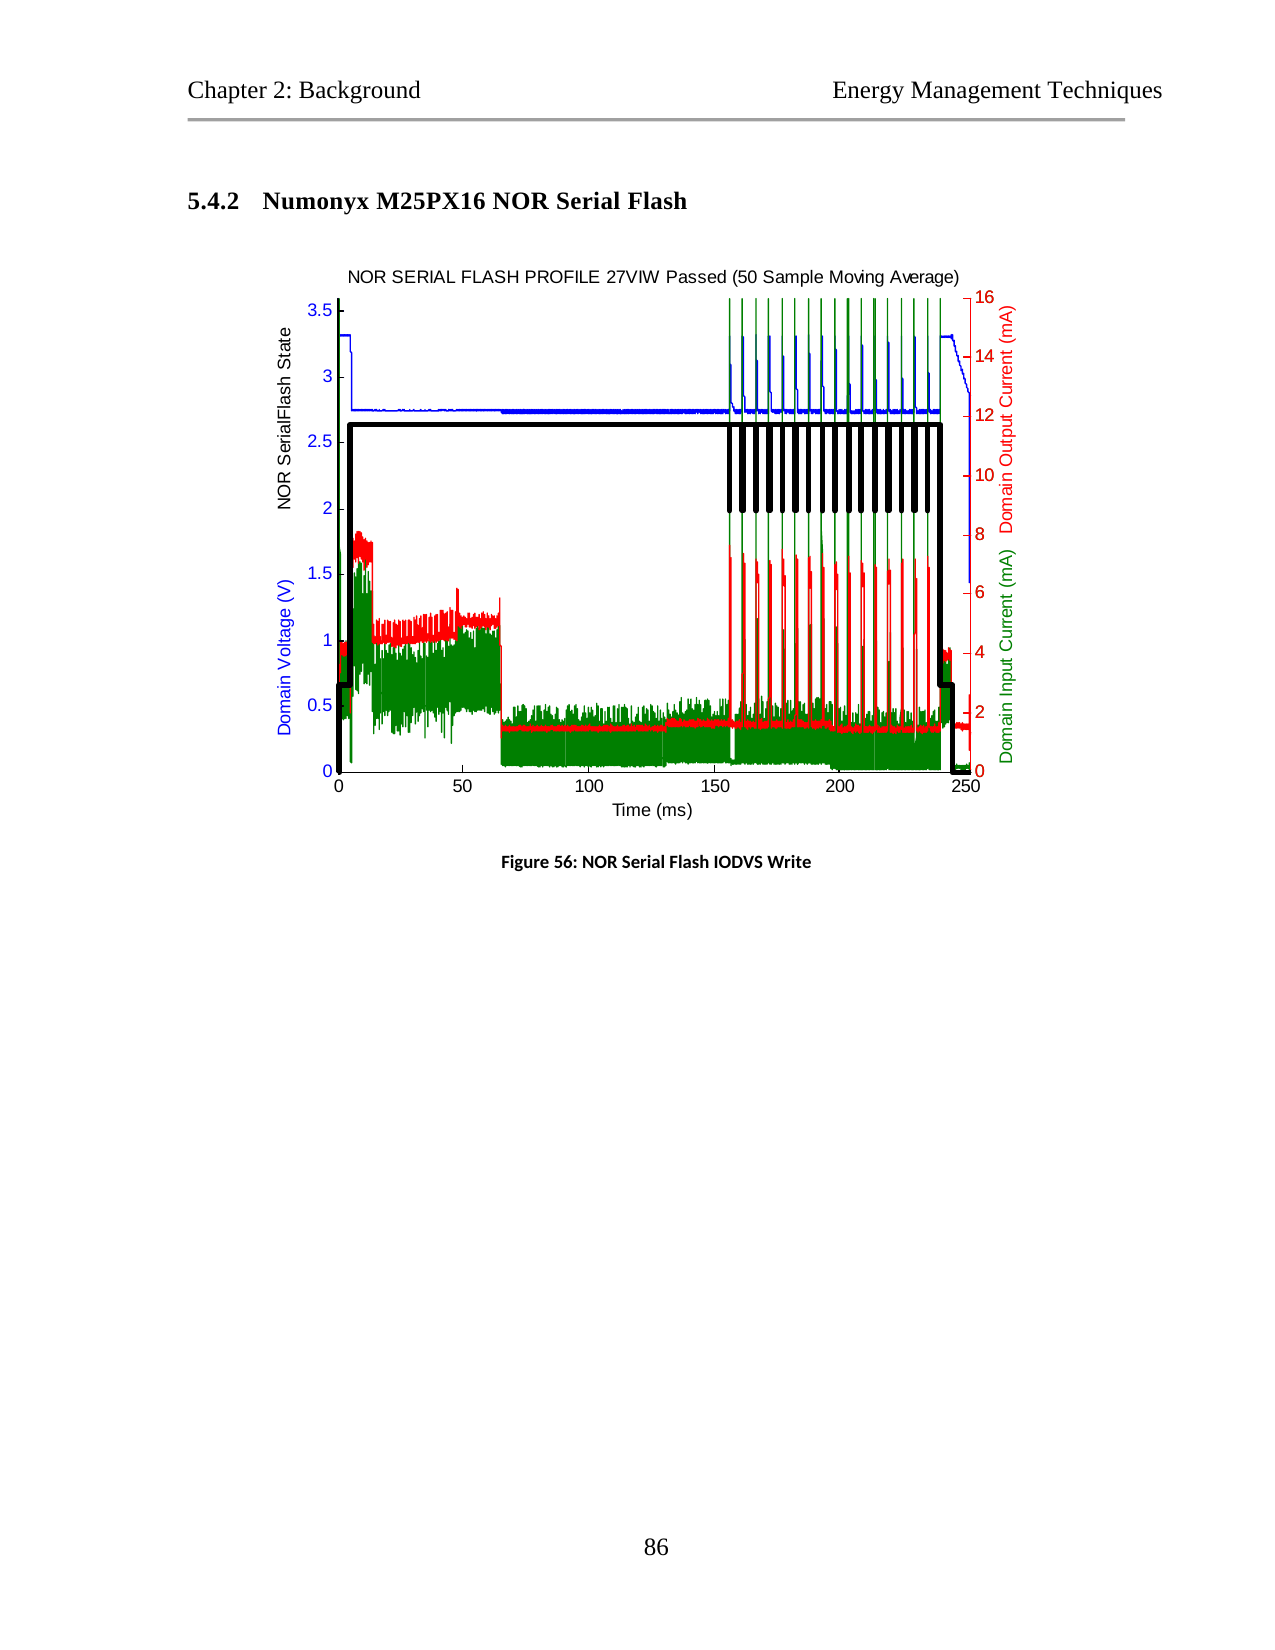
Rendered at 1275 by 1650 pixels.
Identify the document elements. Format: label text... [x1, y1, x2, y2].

subtitle Numonyx M25PX16 NOR Serial Flash [187, 186, 1125, 215]
